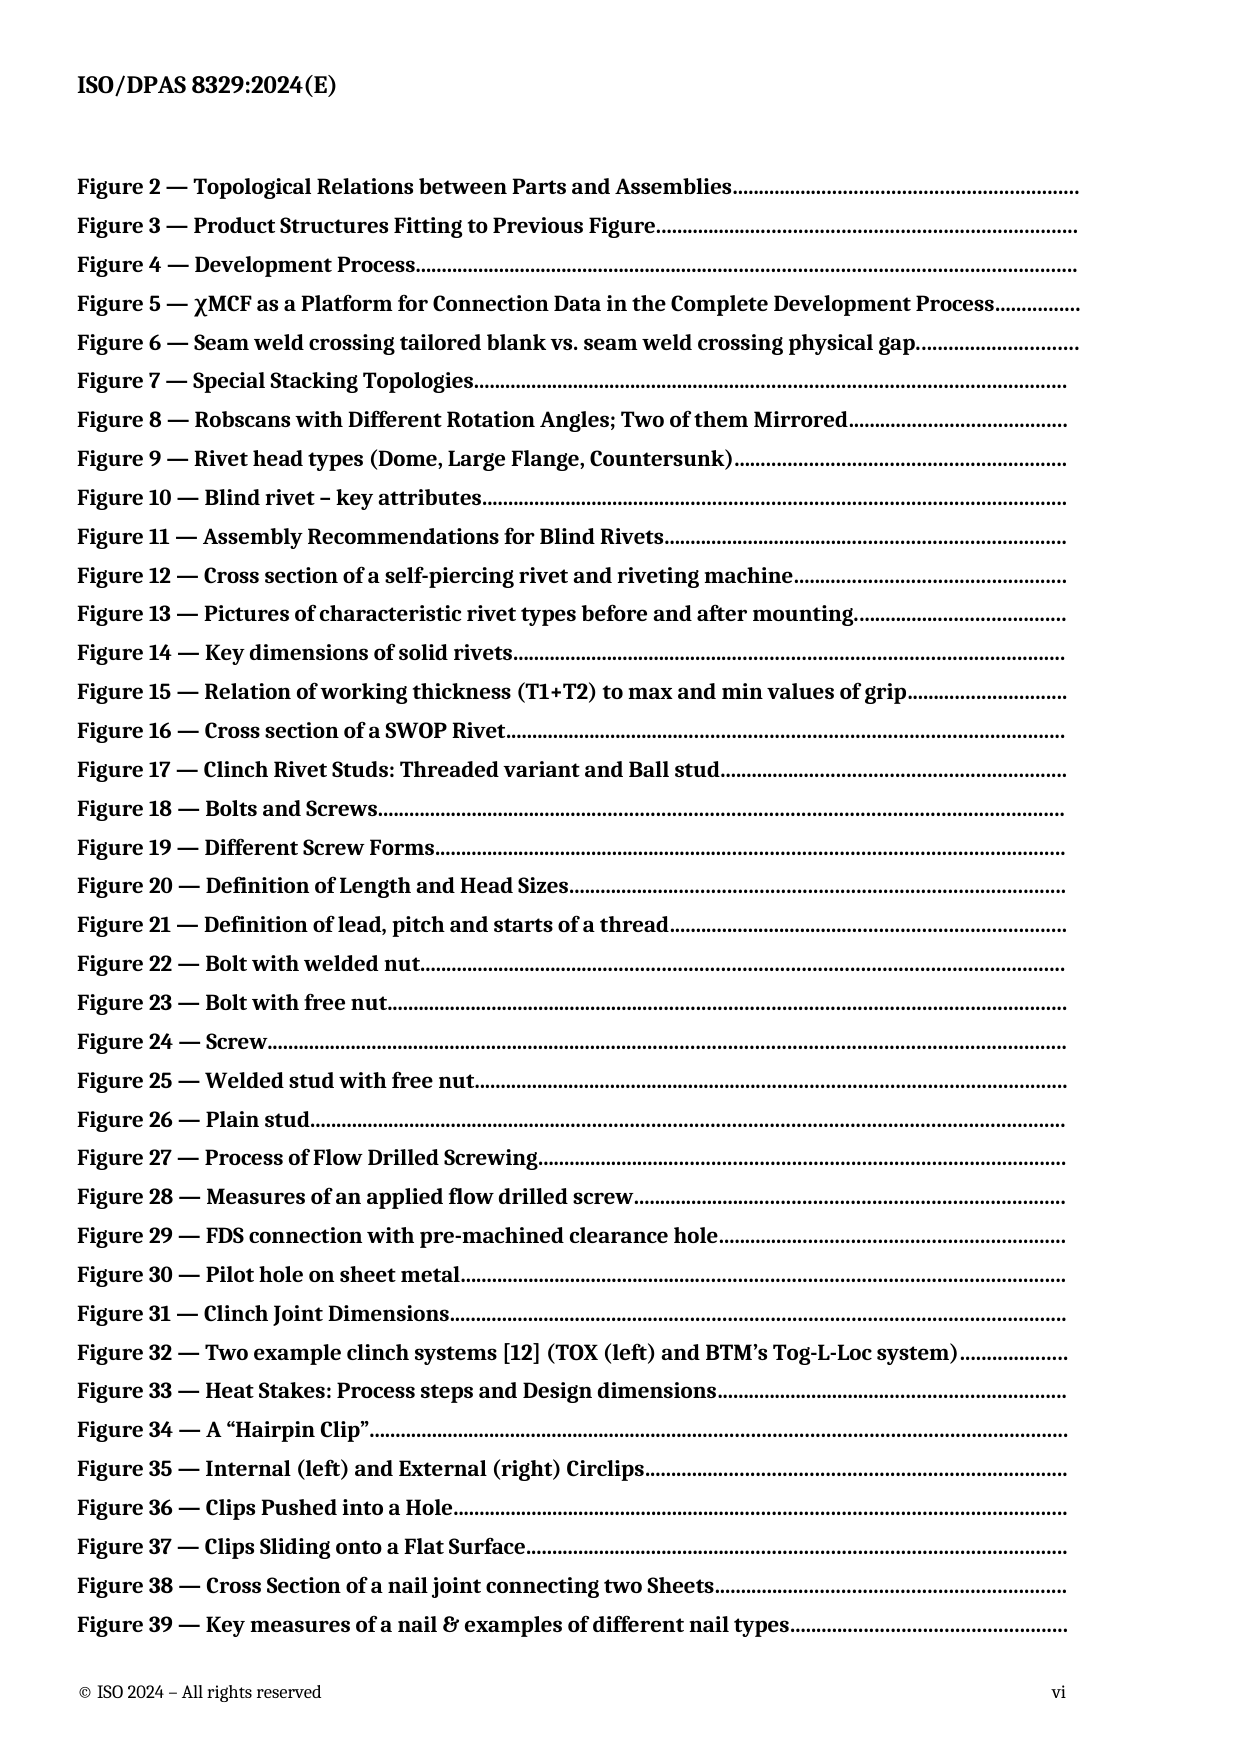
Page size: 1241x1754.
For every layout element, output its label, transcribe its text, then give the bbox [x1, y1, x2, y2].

text Figure 12 — Cross section of a self-piercing rivet and riveting machine 42 [77, 562, 1040, 589]
text Figure 13 — Pictures of characteristic rivet types before and after mounting. 44 [77, 601, 1040, 628]
text Figure 7 — Special Stacking Topologies 18 [77, 368, 1040, 394]
text Figure 39 — Key measures of a nail & examples of different nail types 75 [77, 1611, 1040, 1638]
text Figure 11 — Assembly Recommendations for Blind Rivets 42 [77, 523, 1040, 550]
text Figure 19 — Different Screw Forms 49 [77, 834, 1040, 861]
text Figure 9 — Rivet head types (Dome, Large Flange, Countersunk) 39 [77, 446, 1040, 472]
text Figure 28 — Measures of an applied flow drilled screw 64 [77, 1184, 1040, 1210]
text Figure 29 — FDS connection with pre-machined clearance hole 64 [77, 1223, 1040, 1249]
text Figure 32 — Two example clinch systems [12] (TOX (left) and BTM’s Tog-L-Loc system) 67 [77, 1339, 1040, 1366]
text Figure 35 — Internal (left) and External (right) Circlips 72 [77, 1456, 1040, 1482]
text Figure 22 — Bolt with welded nut 60 [77, 951, 1040, 977]
text Figure 34 — A “Hairpin Clip” 71 [77, 1417, 1040, 1443]
text Figure 26 — Plain stud 62 [77, 1106, 1040, 1133]
text Figure 5 — χMCF as a Platform for Connection Data in the Complete Development Process 5 [77, 290, 1040, 317]
text Figure 2 — Topological Relations between Parts and Assemblies 3 [77, 174, 1040, 200]
text Figure 17 — Clinch Rivet Studs: Threaded variant and Ball stud 47 [77, 757, 1040, 783]
text Figure 33 — Heat Stakes: Process steps and Design dimensions 69 [77, 1378, 1040, 1405]
text Figure 15 — Relation of working thickness (T1+T2) to max and min values of grip 45 [77, 679, 1040, 705]
text Figure 23 — Bolt with free nut 61 [77, 990, 1040, 1016]
text Figure 3 — Product Structures Fitting to Previous Figure. 4 [77, 213, 1040, 239]
text Figure 24 — Screw 61 [77, 1029, 1040, 1055]
text Figure 27 — Process of Flow Drilled Screwing 63 [77, 1145, 1040, 1172]
text Figure 37 — Clips Sliding onto a Flat Surface 72 [77, 1534, 1040, 1560]
text Figure 18 — Bolts and Screws 49 [77, 796, 1040, 822]
text Figure 8 — Robscans with Different Rotation Angles; Two of them Mirrored 36 [77, 407, 1040, 433]
text Figure 36 — Clips Pushed into a Hole 72 [77, 1495, 1040, 1521]
text Figure 21 — Definition of lead, pitch and starts of a thread 50 [77, 912, 1040, 938]
text Figure 16 — Cross section of a SWOP Rivet 46 [77, 718, 1040, 744]
text Figure 31 — Clinch Joint Dimensions 67 [77, 1301, 1040, 1327]
text Figure 38 — Cross Section of a nail joint connecting two Sheets 74 [77, 1573, 1040, 1599]
text Figure 10 — Blind rivet – key attributes 41 [77, 485, 1040, 511]
text Figure 14 — Key dimensions of solid rivets 44 [77, 640, 1040, 666]
text Figure 6 — Seam weld crossing tailored blank vs. seam weld crossing physical gap. 9 [77, 329, 1040, 356]
text Figure 20 — Definition of Length and Head Sizes 50 [77, 873, 1040, 899]
text Figure 4 — Development Process 4 [77, 252, 1040, 278]
text Figure 25 — Welded stud with free nut 61 [77, 1067, 1040, 1094]
text Figure 30 — Pilot hole on sheet metal 65 [77, 1262, 1040, 1288]
